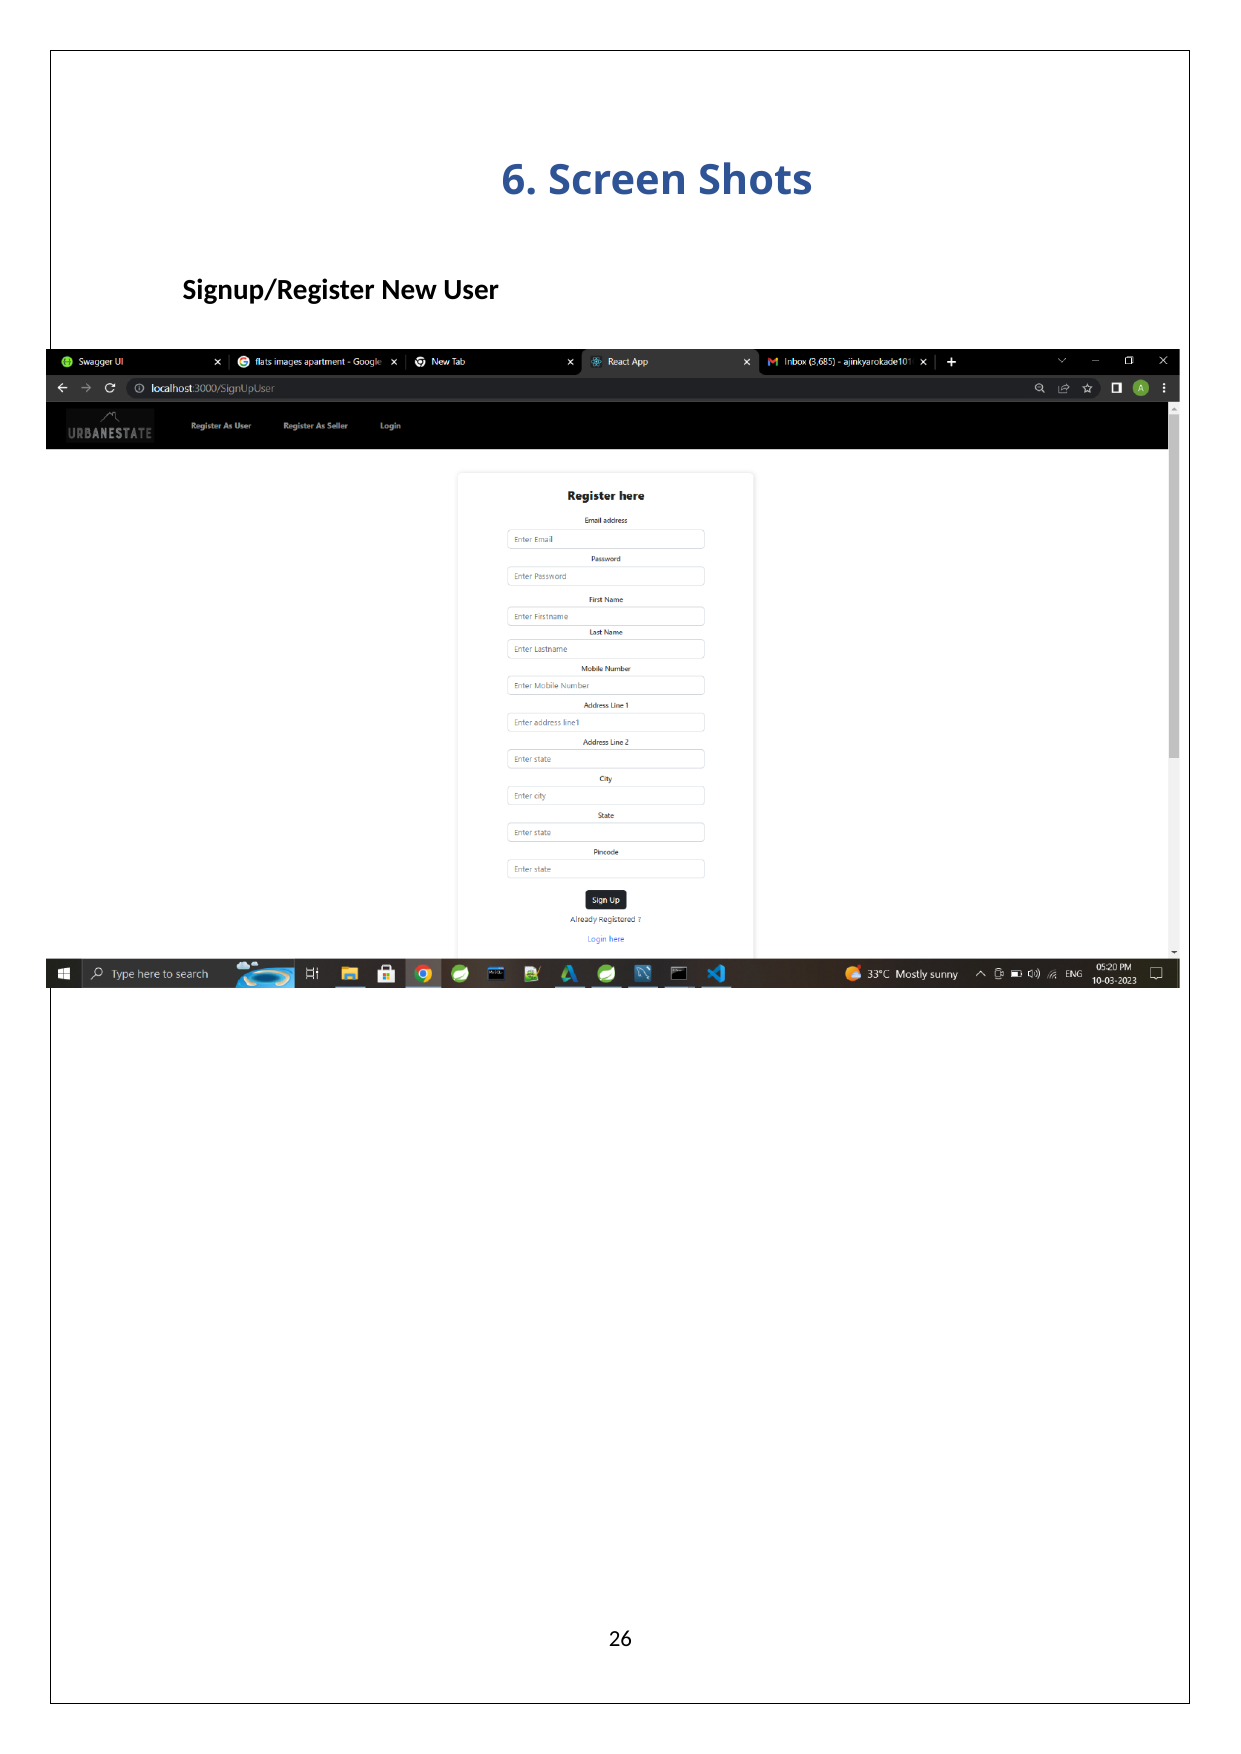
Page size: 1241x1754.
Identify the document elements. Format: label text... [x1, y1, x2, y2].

picture [46, 349, 1180, 988]
text 6. Screen Shots [224, 150, 1090, 207]
text Signup/Register New User [182, 271, 1090, 307]
